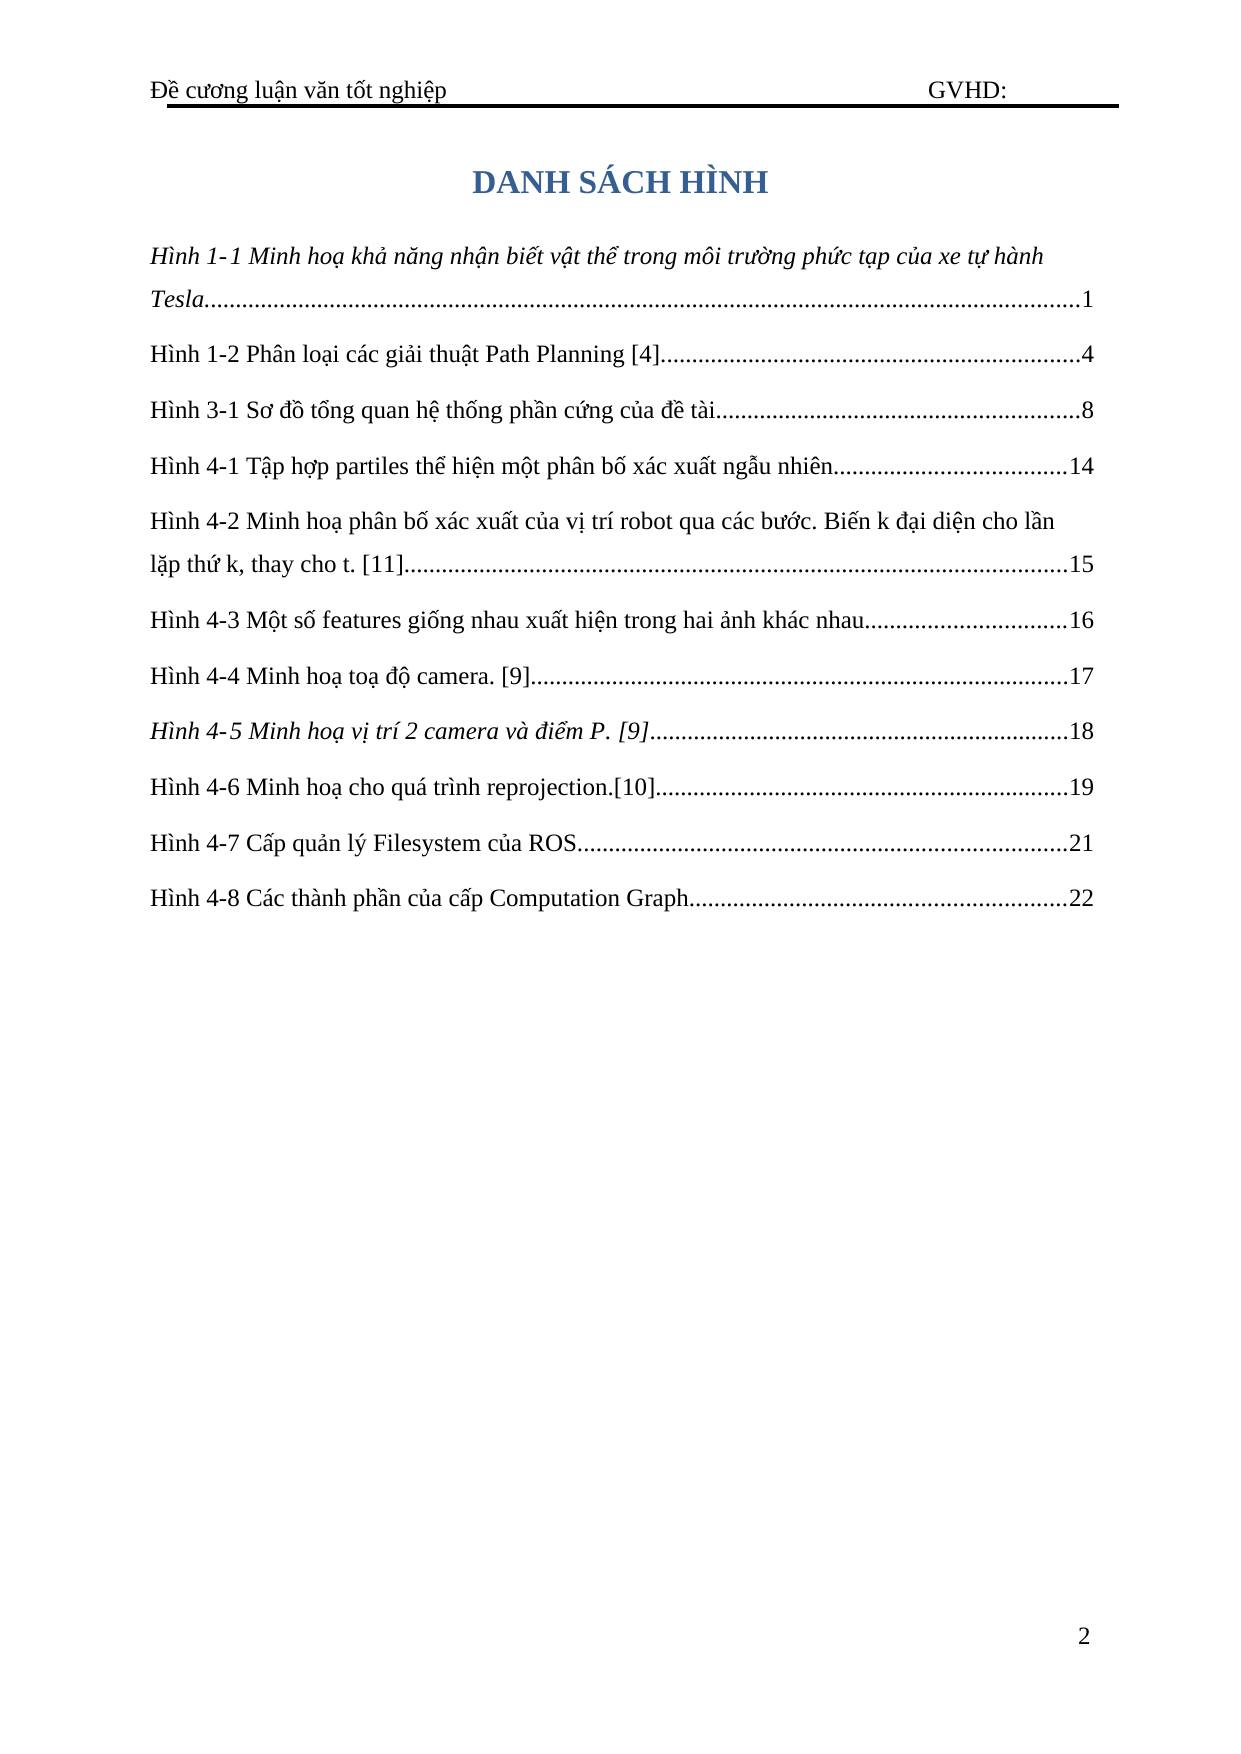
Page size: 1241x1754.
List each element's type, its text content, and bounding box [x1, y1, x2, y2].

text Hình 1-2 Phân loại các giải thuật Path Planning [4]. 4 [150, 339, 1090, 368]
text Hình 3-1 Sơ đồ tổng quan hệ thống phần cứng của đề tài. 8 [150, 395, 1090, 424]
text Hình 4-6 Minh hoạ cho quá trình reprojection.[10] 19 [150, 772, 1090, 801]
text Hình 4-5 Minh hoạ vị trí 2 camera và điểm P. [9] 18 [150, 716, 1090, 745]
text Hình 4-2 Minh hoạ phân bố xác xuất của vị trí robot qua các bước. Biến k đại diện cho lần lặp thứ k, thay cho t. [11] 15 [150, 506, 1090, 578]
text Hình 4-7 Cấp quản lý Filesystem của ROS. 21 [150, 828, 1090, 856]
text Hình 4-3 Một số features giống nhau xuất hiện trong hai ảnh khác nhau. 16 [150, 605, 1090, 634]
text Hình 4-1 Tập hợp partiles thể hiện một phân bố xác xuất ngẫu nhiên. 14 [150, 451, 1090, 479]
text Hình 1-1 Minh hoạ khả năng nhận biết vật thể trong môi trường phức tạp của xe tự hành Tesla. 1 [150, 241, 1090, 313]
text Hình 4-8 Các thành phần của cấp Computation Graph 22 [150, 883, 1090, 912]
text DANH SÁCH HÌNH [150, 162, 1090, 201]
text Hình 4-4 Minh hoạ toạ độ camera. [9] 17 [150, 661, 1090, 689]
